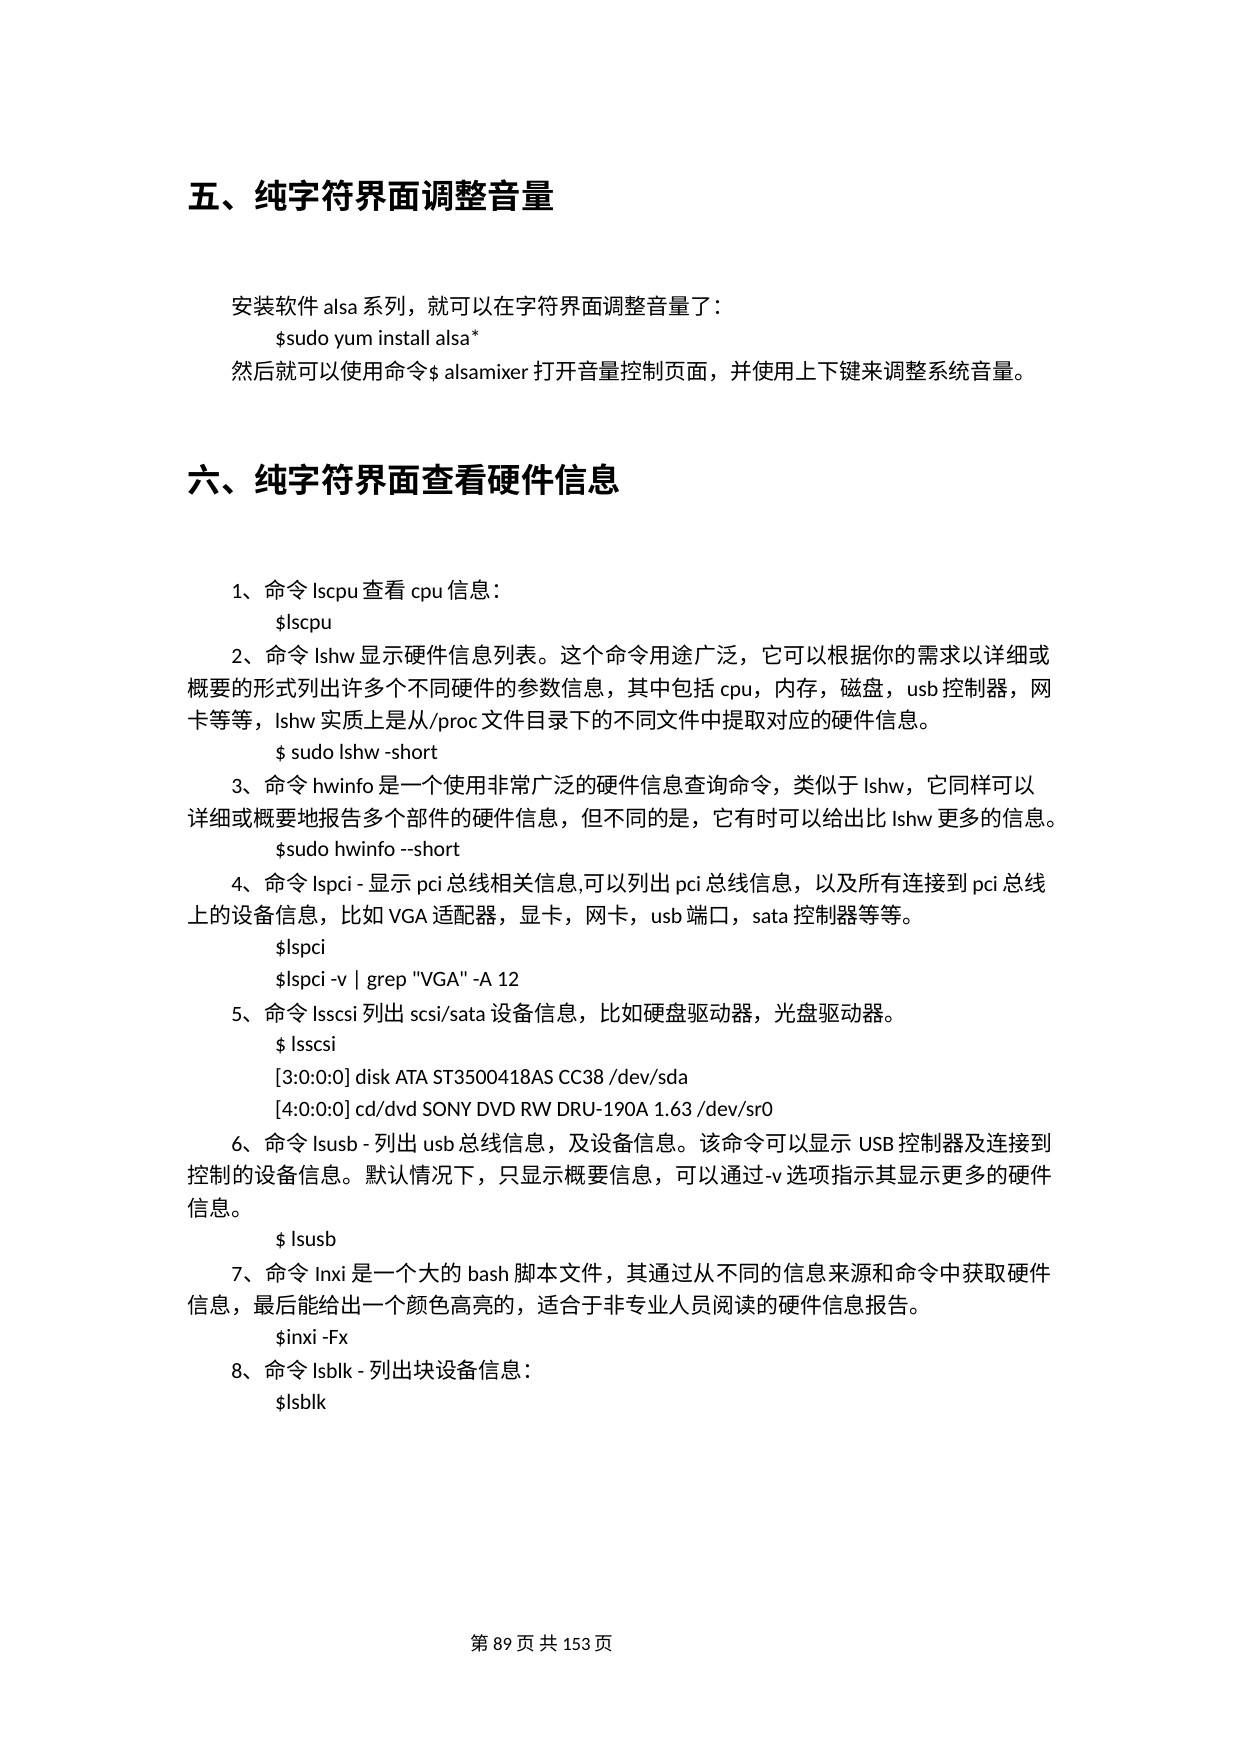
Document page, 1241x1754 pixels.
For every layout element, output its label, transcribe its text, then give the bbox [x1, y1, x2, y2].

text 2、命令lshw显示硬件信息列表。这个命令用途广泛，它可以根据你的需求以详细或概要的形式列出许多个不同硬件的参数信息，其中包括cpu，内存，磁盘，usb控制器，网卡等等，lshw实质上是从/proc文件目录下的不同文件中提取对应的硬件信息。 [187, 638, 1053, 735]
subtitle 五、纯字符界面调整音量 [187, 162, 1053, 227]
text 5、命令lsscsi列出scsi/sata设备信息，比如硬盘驱动器，光盘驱动器。 [187, 995, 1053, 1028]
text 8、命令lsblk - 列出块设备信息： [187, 1353, 1053, 1385]
text 安装软件alsa系列，就可以在字符界面调整音量了： [187, 289, 1053, 321]
subtitle 六、纯字符界面查看硬件信息 [187, 446, 1053, 511]
text $ lsusb [275, 1223, 1053, 1255]
text $lspci [187, 930, 1053, 963]
text $ sudo lshw -short [187, 735, 1053, 768]
text $lscpu [187, 605, 1053, 638]
text 7、命令Inxi是一个大的bash脚本文件，其通过从不同的信息来源和命令中获取硬件信息，最后能给出一个颜色高亮的，适合于非专业人员阅读的硬件信息报告。 [187, 1255, 1053, 1320]
text 然后就可以使用命令$ alsamixer打开音量控制页面，并使用上下键来调整系统音量。 [187, 354, 1053, 386]
text $lspci -v | grep "VGA" -A 12 [187, 963, 1053, 995]
text $lsblk [187, 1385, 1053, 1418]
text $inxi -Fx [275, 1320, 1053, 1353]
text 4、命令lspci - 显示pci总线相关信息,可以列出pci总线信息，以及所有连接到pci总线上的设备信息，比如VGA适配器，显卡，网卡，usb端口，sata控制器等等。 [187, 865, 1053, 930]
text 6、命令lsusb - 列出usb总线信息，及设备信息。该命令可以显示USB控制器及连接到控制的设备信息。默认情况下，只显示概要信息，可以通过-v选项指示其显示更多的硬件信息。 [187, 1125, 1053, 1223]
text [4:0:0:0] cd/dvd SONY DVD RW DRU-190A 1.63 /dev/sr0 [275, 1093, 1053, 1125]
text $ lsscsi [275, 1028, 1053, 1060]
text [3:0:0:0] disk ATA ST3500418AS CC38 /dev/sda [275, 1060, 1053, 1093]
text 3、命令hwinfo是一个使用非常广泛的硬件信息查询命令，类似于lshw，它同样可以详细或概要地报告多个部件的硬件信息，但不同的是，它有时可以给出比lshw更多的信息。 [187, 768, 1053, 833]
text $sudo hwinfo --short [231, 833, 1053, 865]
text 1、命令lscpu查看cpu信息： [187, 573, 1053, 605]
text $sudo yum install alsa* [187, 321, 1053, 354]
